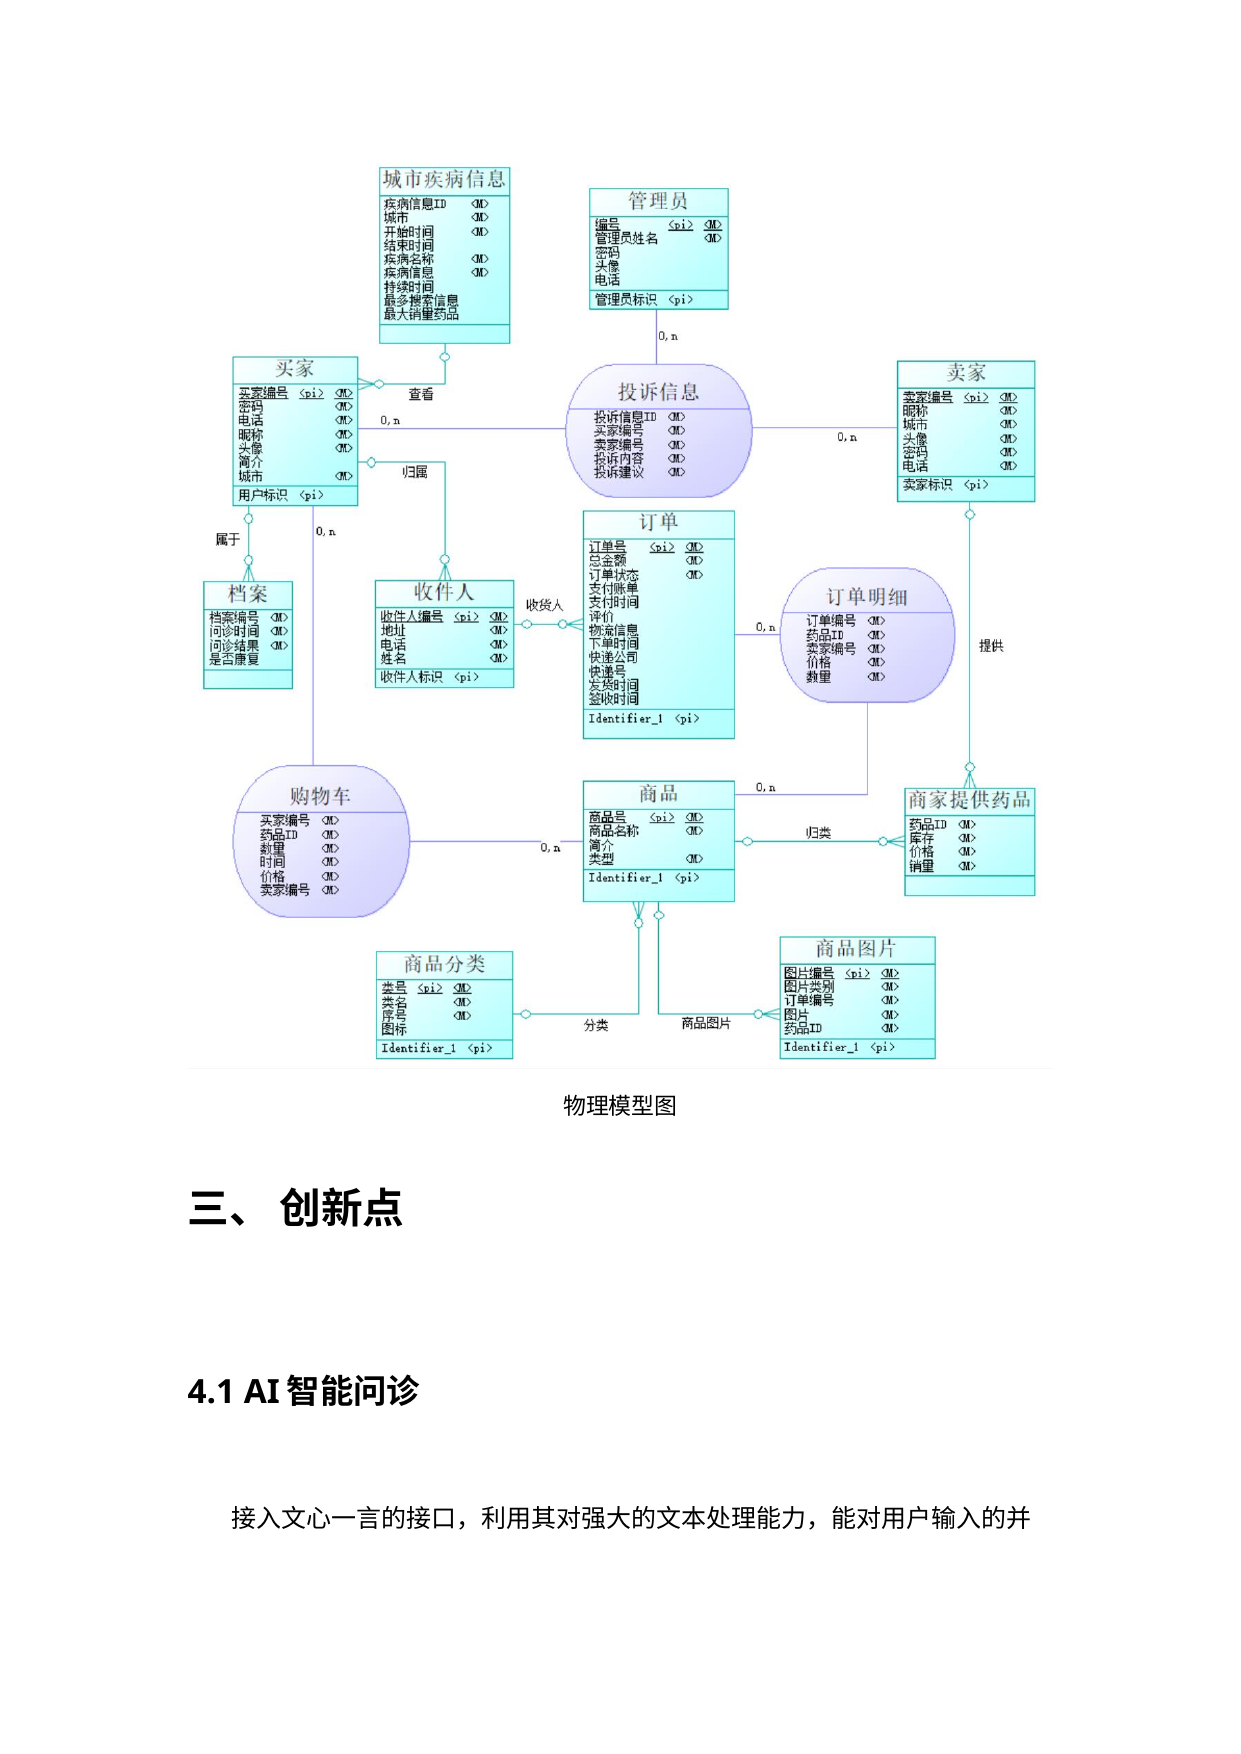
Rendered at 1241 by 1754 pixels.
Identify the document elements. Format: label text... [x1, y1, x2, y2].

subtitle 4.1 AI智能问诊 [187, 1357, 1053, 1422]
picture [187, 162, 1053, 1069]
subtitle 创新点 [187, 1172, 1053, 1237]
text 物理模型图 [187, 1072, 1053, 1137]
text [187, 1484, 1053, 1549]
